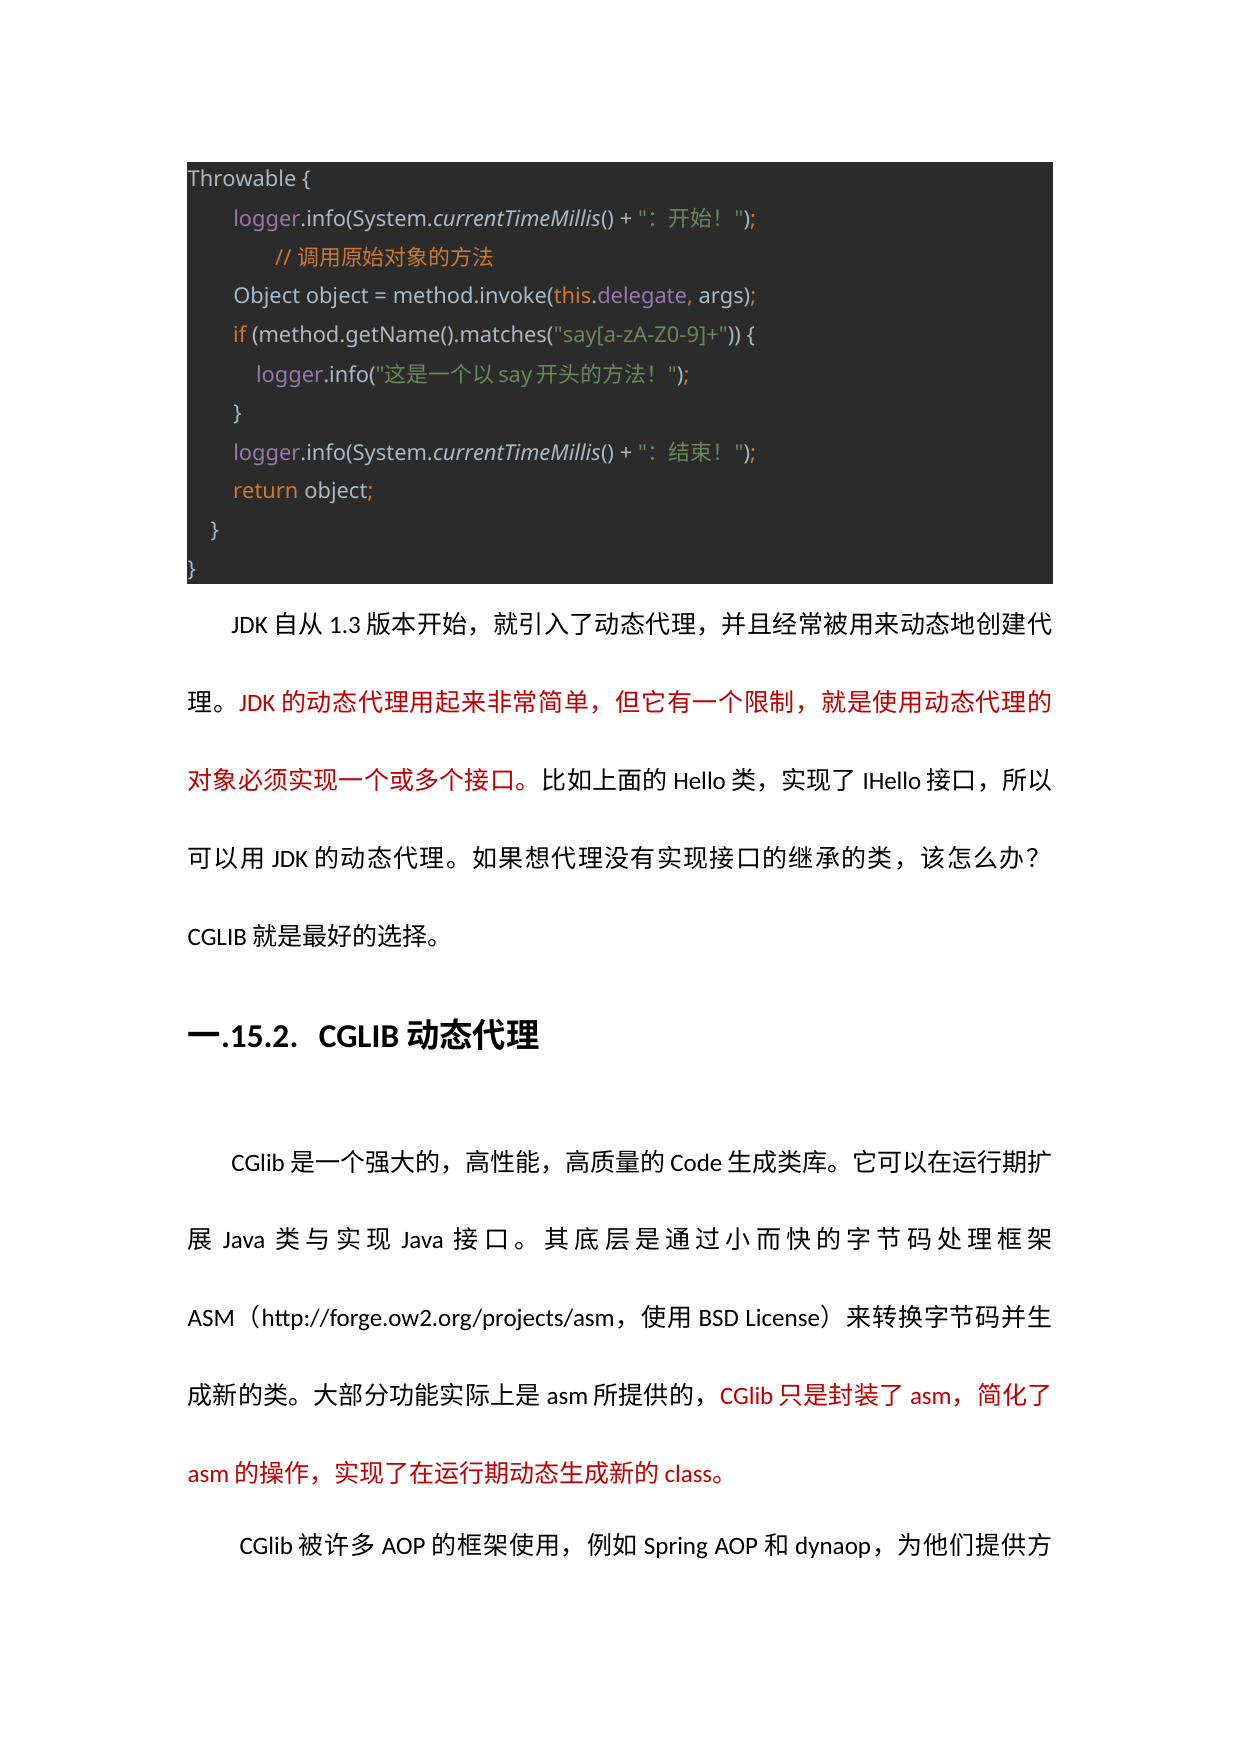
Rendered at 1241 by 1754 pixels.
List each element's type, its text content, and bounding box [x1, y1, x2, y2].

subtitle CGLIB动态代理 [187, 1001, 1053, 1066]
text // 调用原始对象的方法 Object object = method.invoke(this.delegate, args); if (method.getName().matches("say[a-zA-Z0-9]+")) { logger.info("这是一个以say开头的方法！"); } logger.info(System.currentTimeMillis() + "：结束！"); return object; } } [187, 240, 1053, 584]
text CGlib是一个强大的，高性能，高质量的Code生成类库。它可以在运行期扩展Java类与实现Java接口。其底层是通过小而快的字节码处理框架ASM（http://forge.ow2.org/projects/asm，使用BSD License）来转换字节码并生成新的类。大部分功能实际上是asm所提供的，CGlib只是封装了asm，简化了asm的操作，实现了在运行期动态生成新的class。 [187, 1128, 1053, 1504]
text JDK自从1.3版本开始，就引入了动态代理，并且经常被用来动态地创建代理。JDK的动态代理用起来非常简单，但它有一个限制，就是使用动态代理的对象必须实现一个或多个接口。比如上面的Hello类，实现了IHello接口，所以可以用JDK的动态代理。如果想代理没有实现接口的继承的类，该怎么办？ CGLIB就是最好的选择。 [187, 590, 1053, 967]
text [187, 162, 1053, 233]
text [187, 1511, 1053, 1576]
